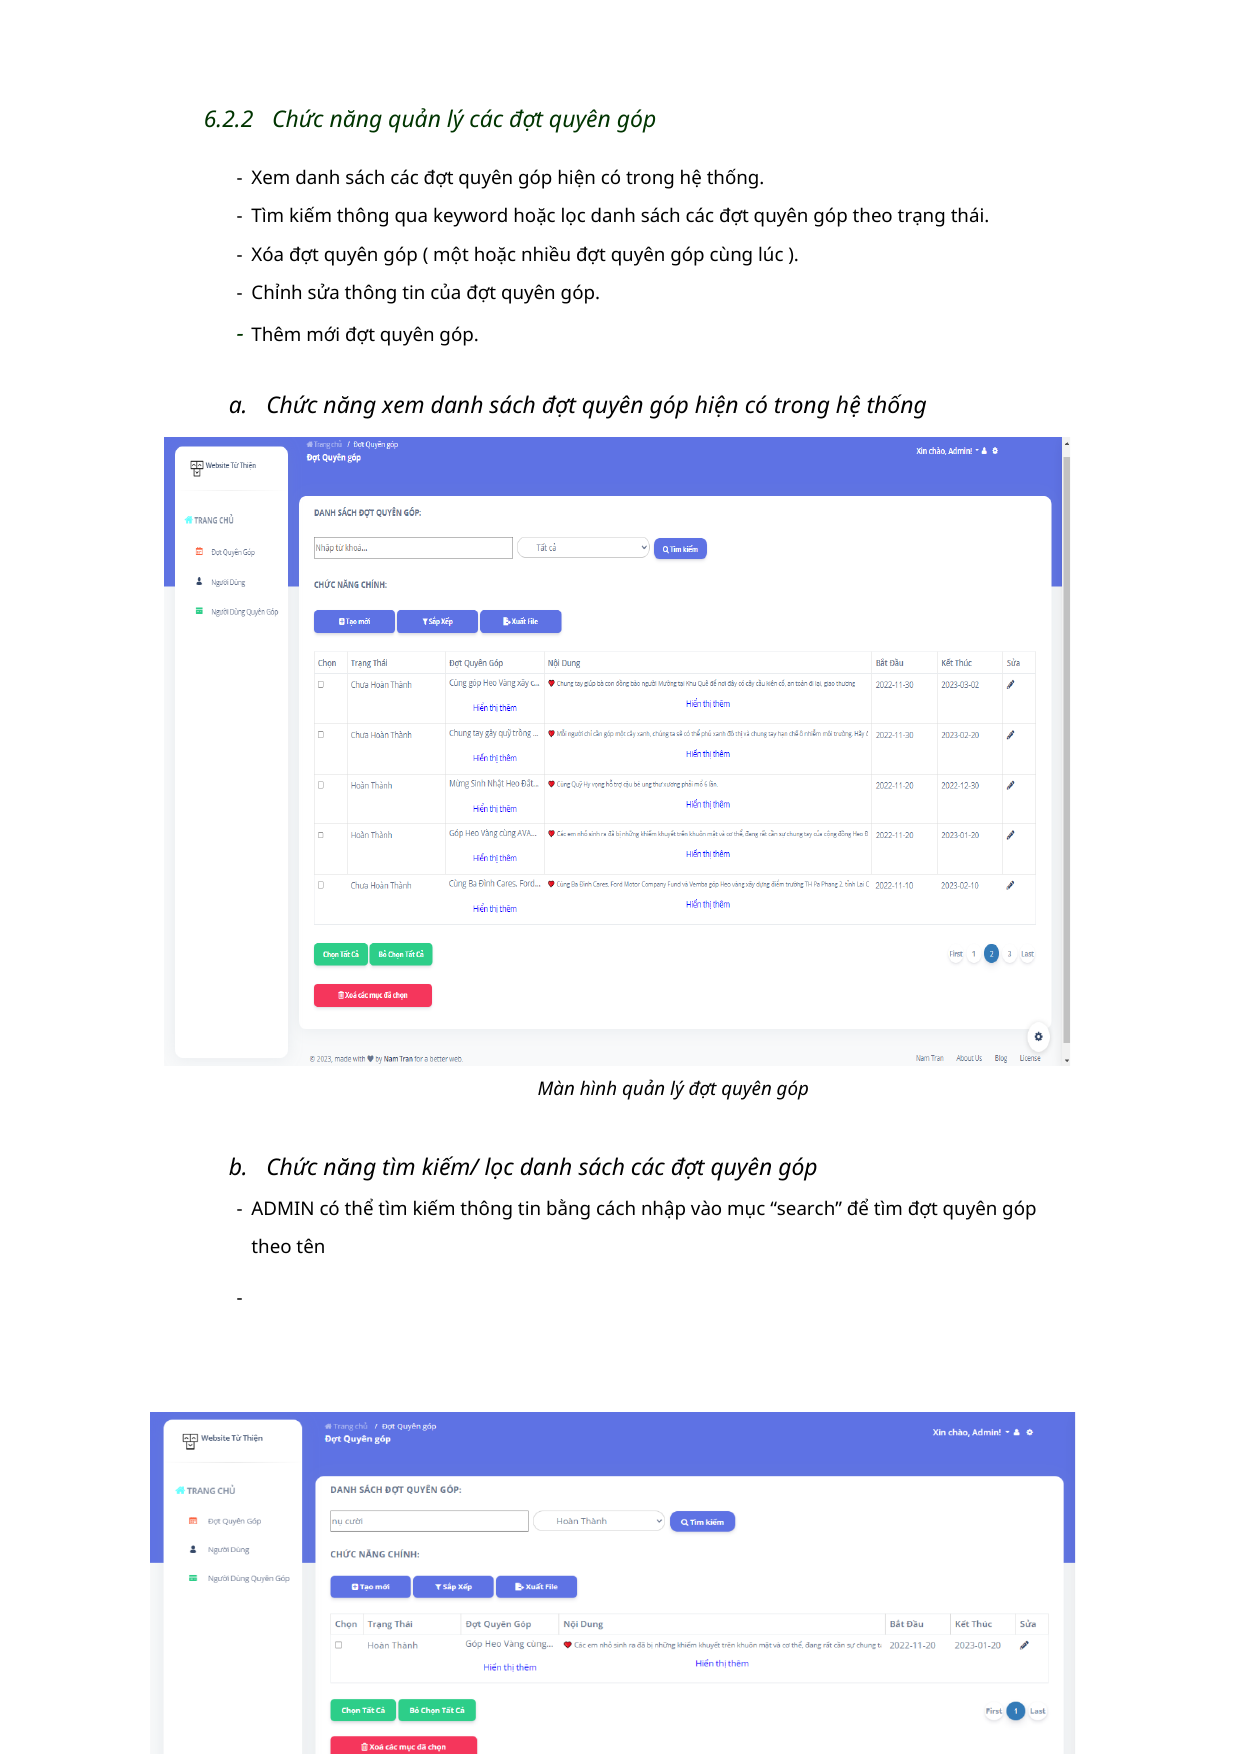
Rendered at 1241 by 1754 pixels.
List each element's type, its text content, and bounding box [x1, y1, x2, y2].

list Tìm kiếm thông qua keyword hoặc lọc danh sách các đợt quyên góp theo trạng thái. [236, 203, 1078, 228]
picture [150, 1412, 1075, 1754]
subtitle Chức năng tìm kiếm/ lọc danh sách các đợt quyên góp [228, 1151, 1078, 1182]
list ADMIN có thể tìm kiếm thông tin bằng cách nhập vào mục “search” để tìm đợt quyên góp theo tên [236, 1195, 1078, 1259]
subtitle Chức năng xem danh sách đợt quyên góp hiện có trong hệ thống [228, 389, 1078, 420]
subtitle Chức năng quản lý các đợt quyên góp [228, 103, 1078, 135]
list Chỉnh sửa thông tin của đợt quyên góp. [236, 279, 1078, 304]
text Màn hình quản lý đợt quyên góp [462, 1075, 1078, 1101]
list Thêm mới đợt quyên góp. [236, 317, 1078, 348]
picture [164, 437, 1071, 1066]
list Xem danh sách các đợt quyên góp hiện có trong hệ thống. [236, 164, 1078, 190]
list Xóa đợt quyên góp ( một hoặc nhiều đợt quyên góp cùng lúc ). [236, 241, 1078, 266]
